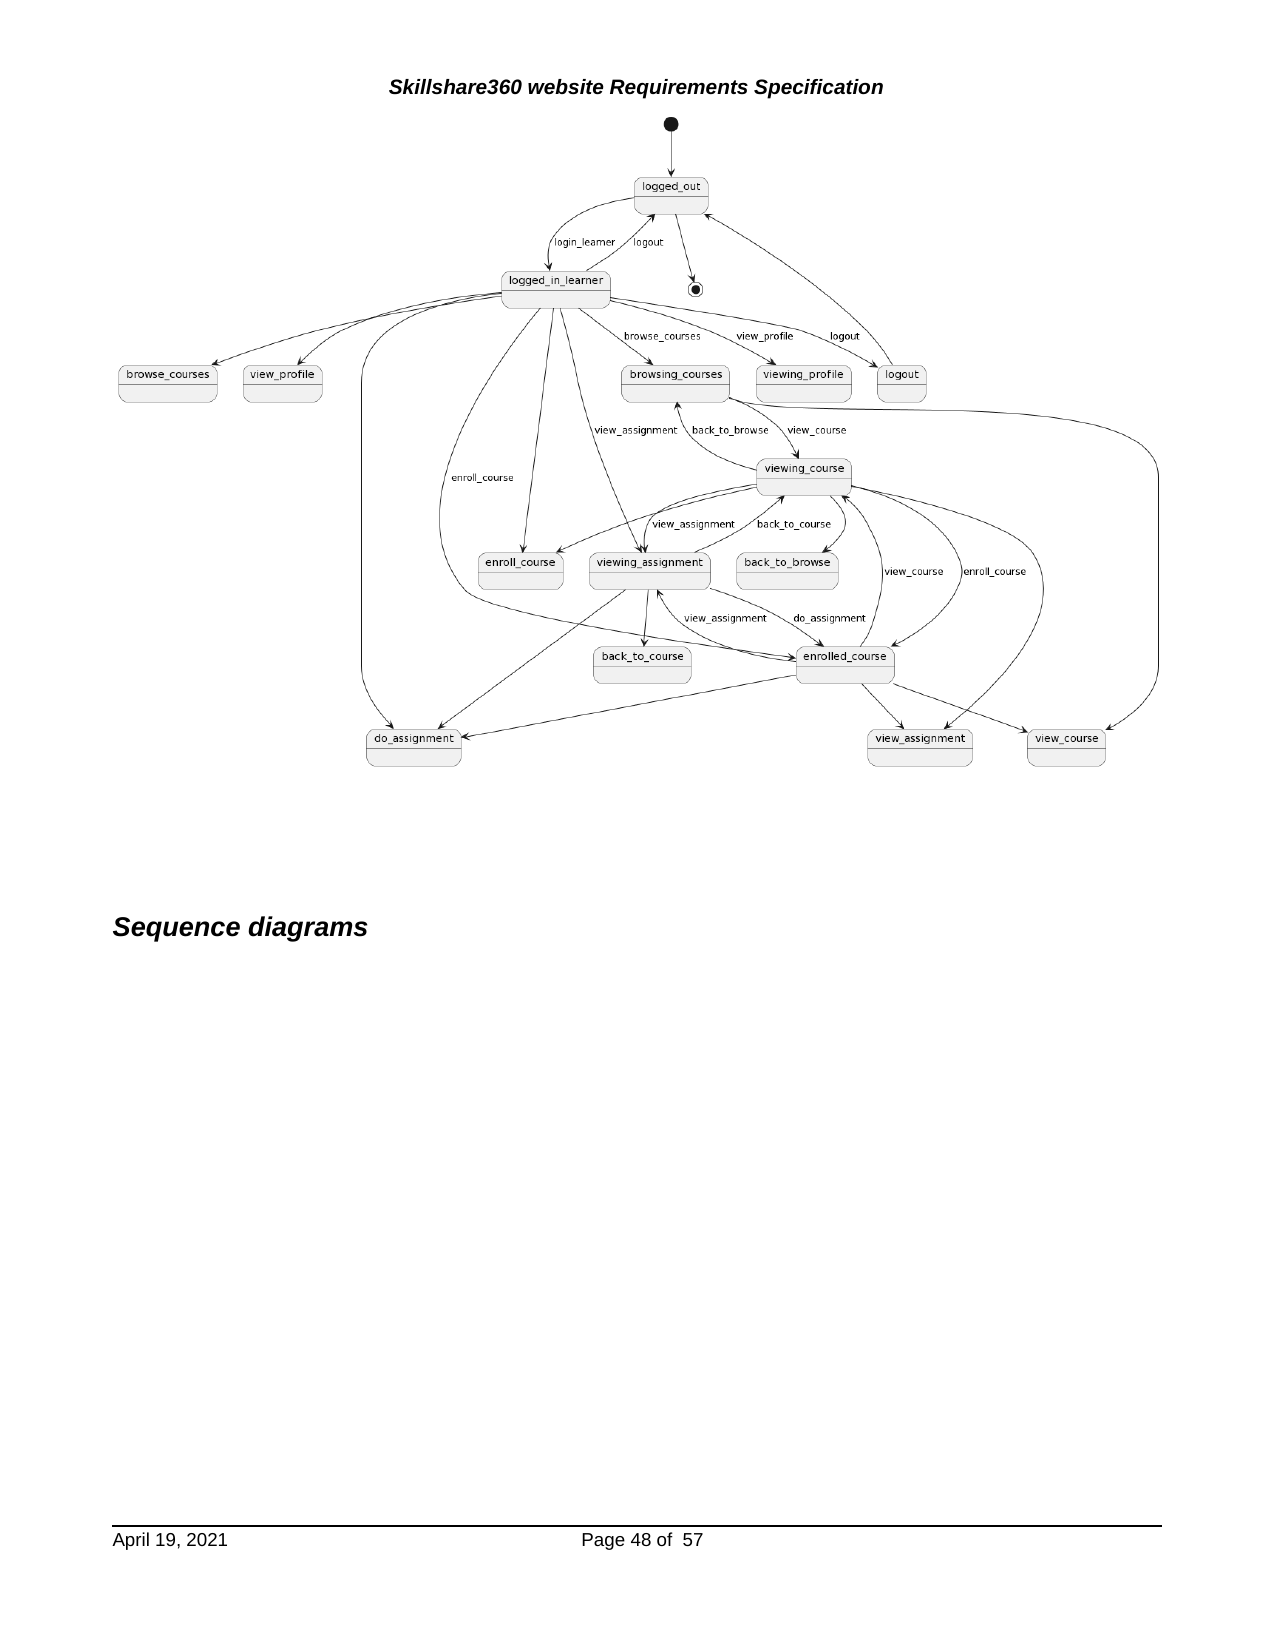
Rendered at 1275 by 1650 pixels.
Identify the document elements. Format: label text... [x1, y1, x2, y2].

subtitle Sequence diagrams [112, 911, 1162, 942]
picture [113, 112, 1162, 769]
